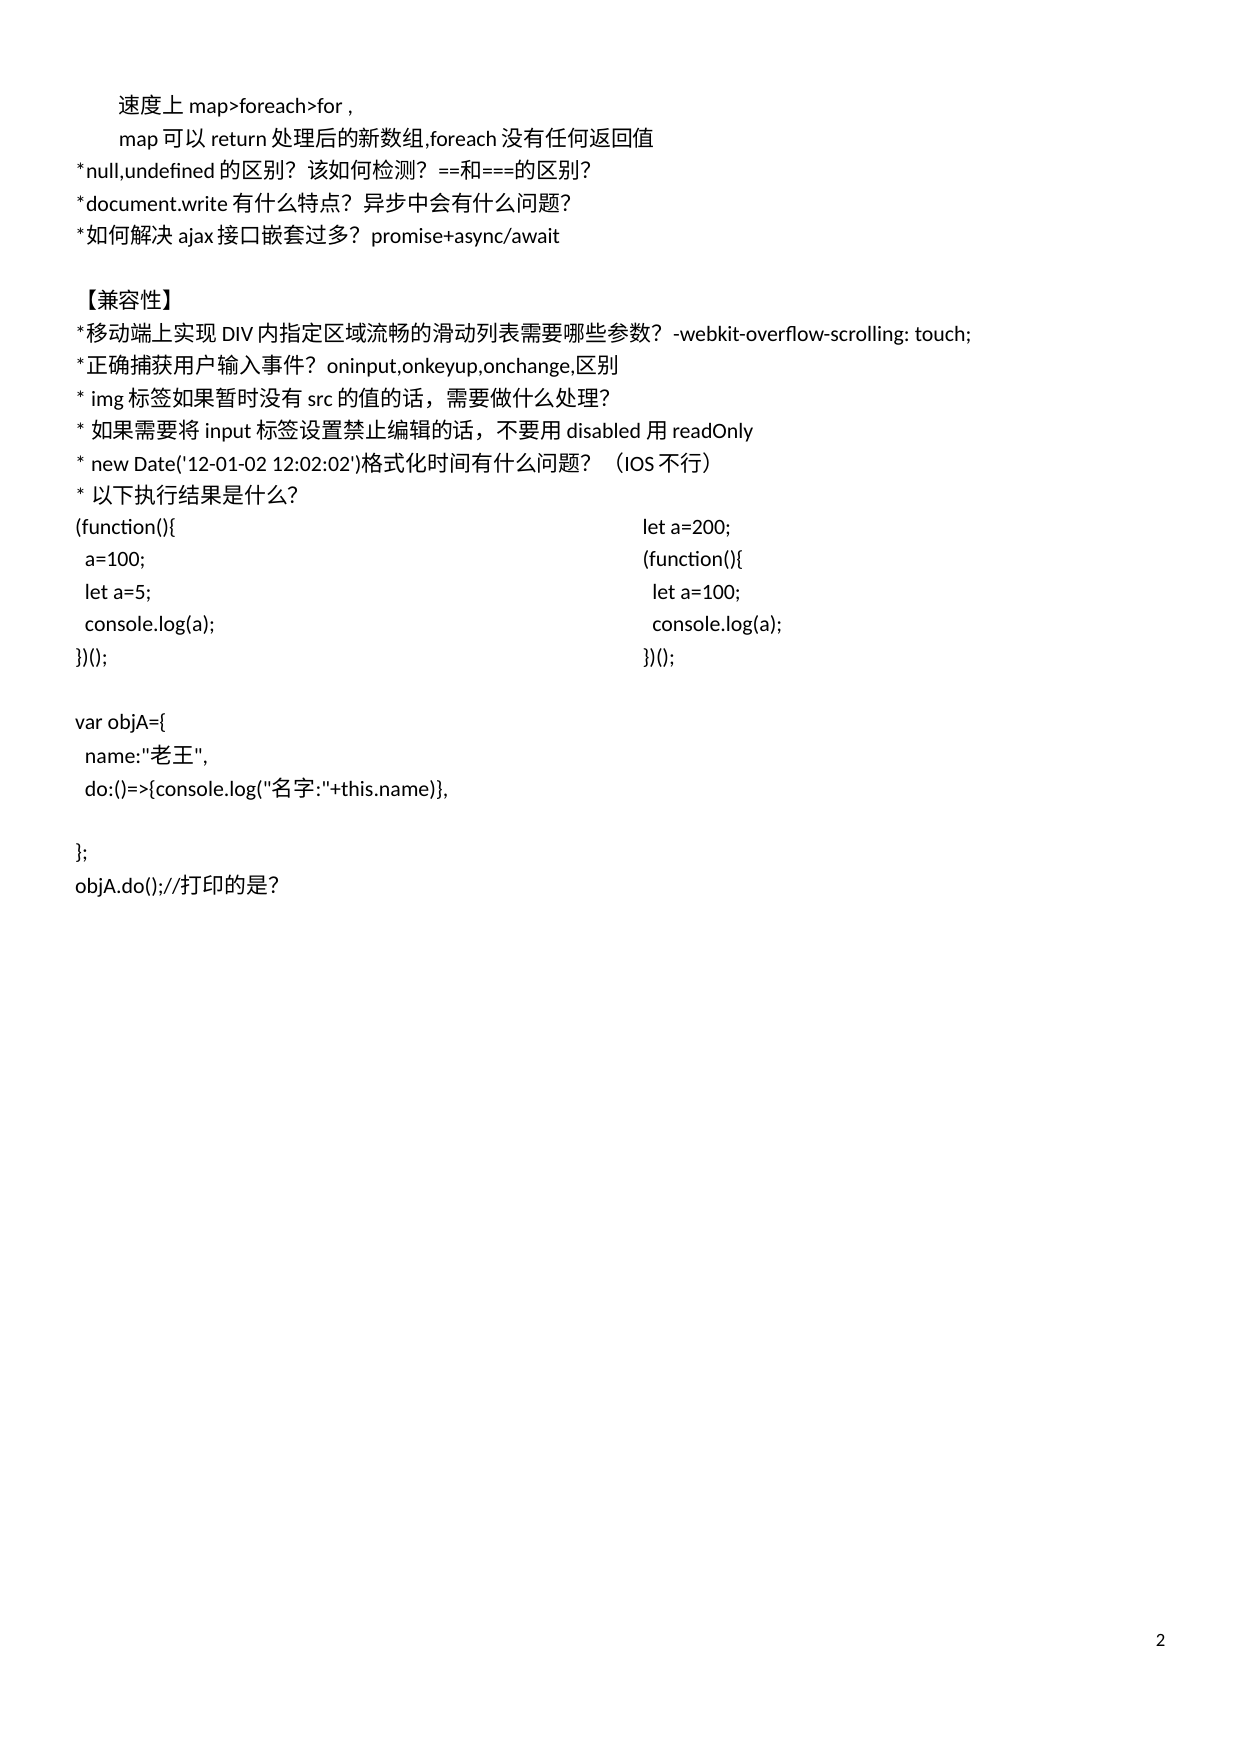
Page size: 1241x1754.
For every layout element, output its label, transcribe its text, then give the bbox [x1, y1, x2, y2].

text a=100; [75, 543, 598, 575]
text 【兼容性】 [75, 283, 1165, 315]
text let a=5; [75, 575, 598, 608]
text *null,undefined的区别？该如何检测？==和===的区别？ [75, 153, 1165, 185]
text console.log(a); [75, 608, 598, 640]
text do:()=>{console.log("名字:"+this.name)}, [75, 770, 1165, 803]
text })(); [75, 640, 598, 673]
text *移动端上实现DIV内指定区域流畅的滑动列表需要哪些参数？-webkit-overflow-scrolling: touch; [75, 315, 1165, 348]
text }; [75, 835, 1165, 868]
text })(); [642, 640, 1165, 673]
text let a=100; [642, 575, 1165, 608]
text * 以下执行结果是什么？ [75, 478, 1165, 510]
text *正确捕获用户输入事件？oninput,onkeyup,onchange,区别 [75, 348, 1165, 380]
text console.log(a); [642, 608, 1165, 640]
text * new Date('12-01-02 12:02:02')格式化时间有什么问题？（IOS不行） [75, 445, 1165, 478]
text * img标签如果暂时没有src的值的话，需要做什么处理？ [75, 380, 1165, 413]
text *document.write有什么特点？异步中会有什么问题？ [75, 185, 1165, 218]
text name:"老王", [75, 738, 1165, 770]
text * 如果需要将input标签设置禁止编辑的话，不要用disabled 用readOnly [75, 413, 1165, 445]
text 速度上map>foreach>for , [75, 88, 1165, 120]
text *如何解决ajax接口嵌套过多？promise+async/await [75, 218, 1165, 250]
text (function(){ [642, 543, 1165, 575]
text var objA={ [75, 705, 1165, 738]
text let a=200; [642, 510, 1165, 543]
text map可以return处理后的新数组,foreach没有任何返回值 [75, 120, 1165, 153]
text objA.do();//打印的是？ [75, 868, 1165, 900]
text (function(){ [75, 510, 598, 543]
